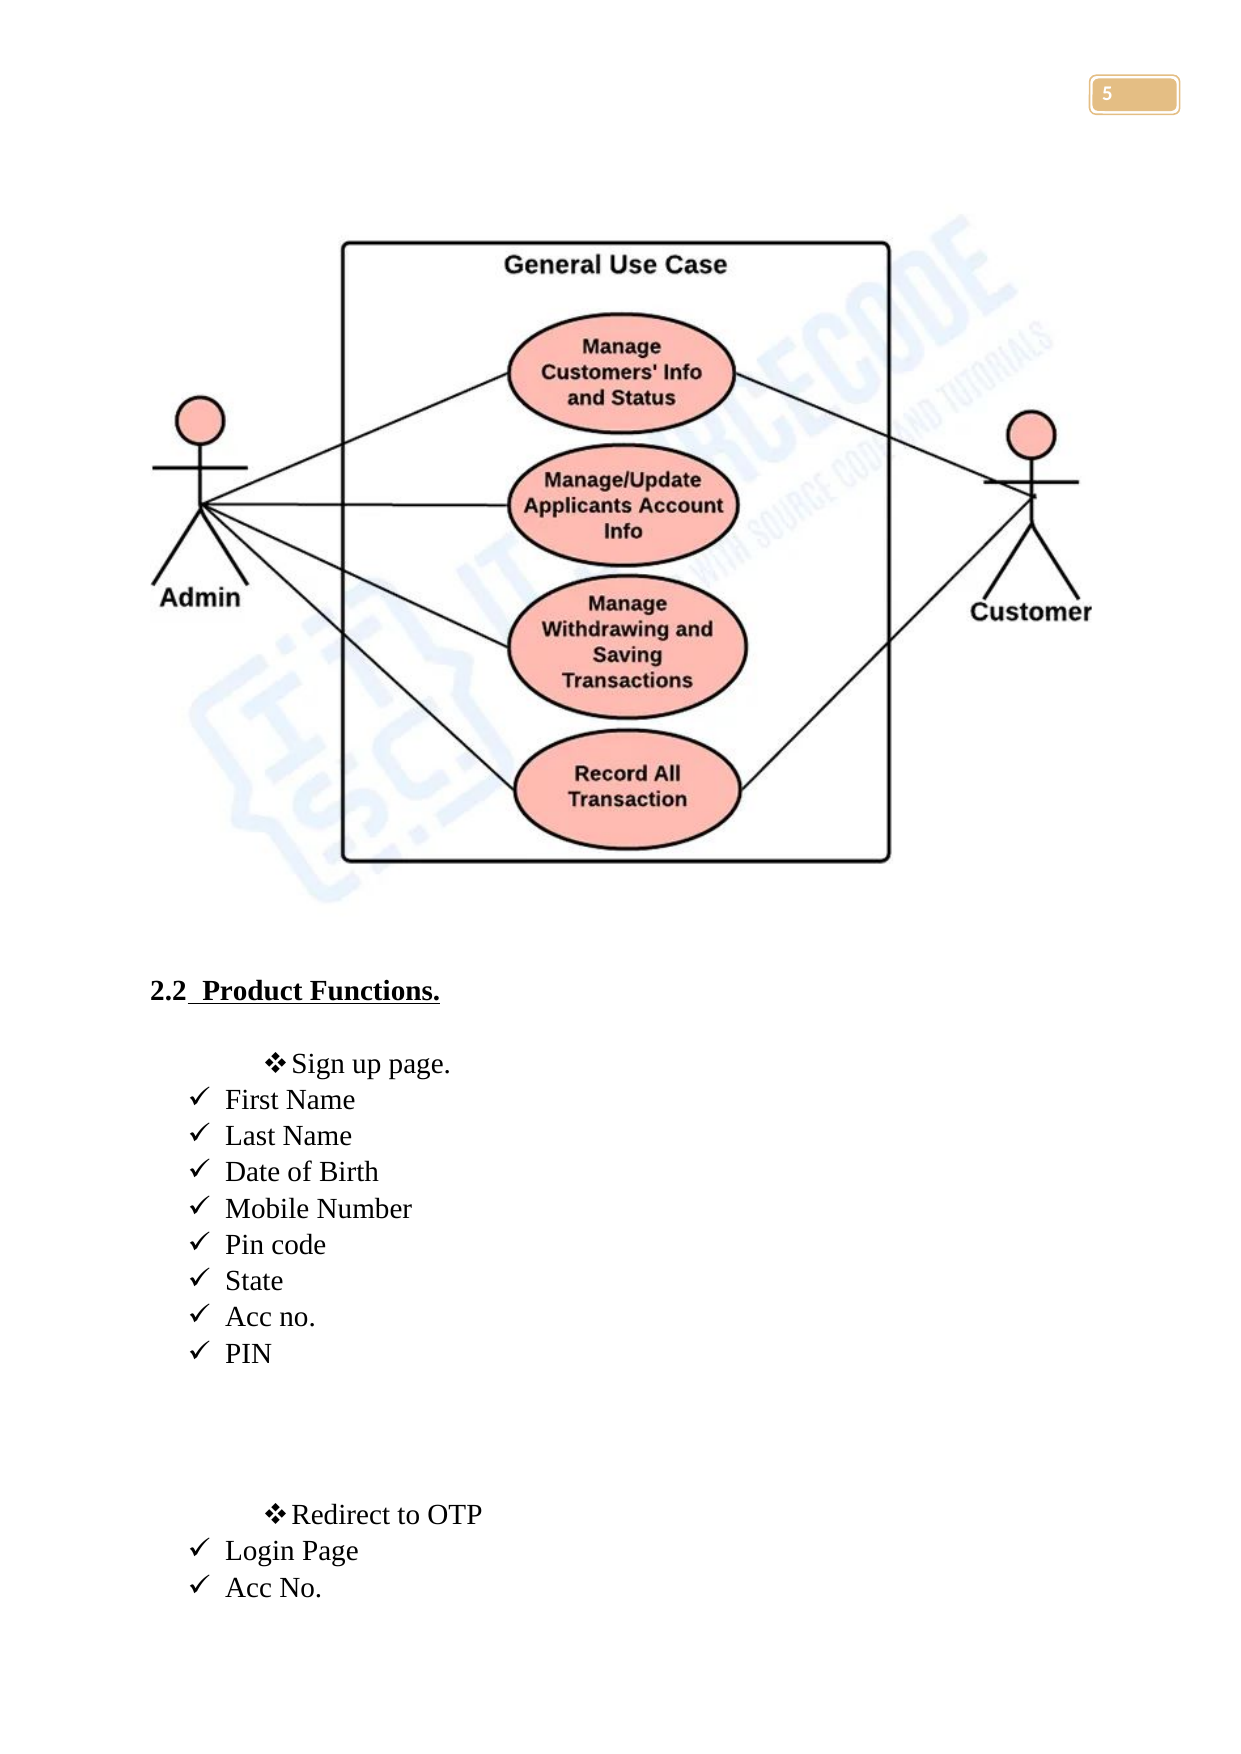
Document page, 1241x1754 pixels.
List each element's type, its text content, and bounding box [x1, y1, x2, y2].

list First Name [187, 1082, 1090, 1116]
list Acc no. [187, 1299, 1090, 1333]
list Date of Birth [187, 1154, 1090, 1188]
list Acc No. [187, 1570, 1090, 1603]
list PIN [187, 1336, 1090, 1369]
list Login Page [187, 1533, 1090, 1567]
list Mobile Number [187, 1191, 1090, 1224]
list Sign up page. [262, 1046, 1090, 1079]
list Last Name [187, 1118, 1090, 1152]
list Product Functions. [150, 973, 1090, 1007]
list Redirect to OTP [262, 1497, 1090, 1531]
list Pin code [187, 1227, 1090, 1261]
list State [187, 1263, 1090, 1297]
picture [150, 150, 1092, 919]
